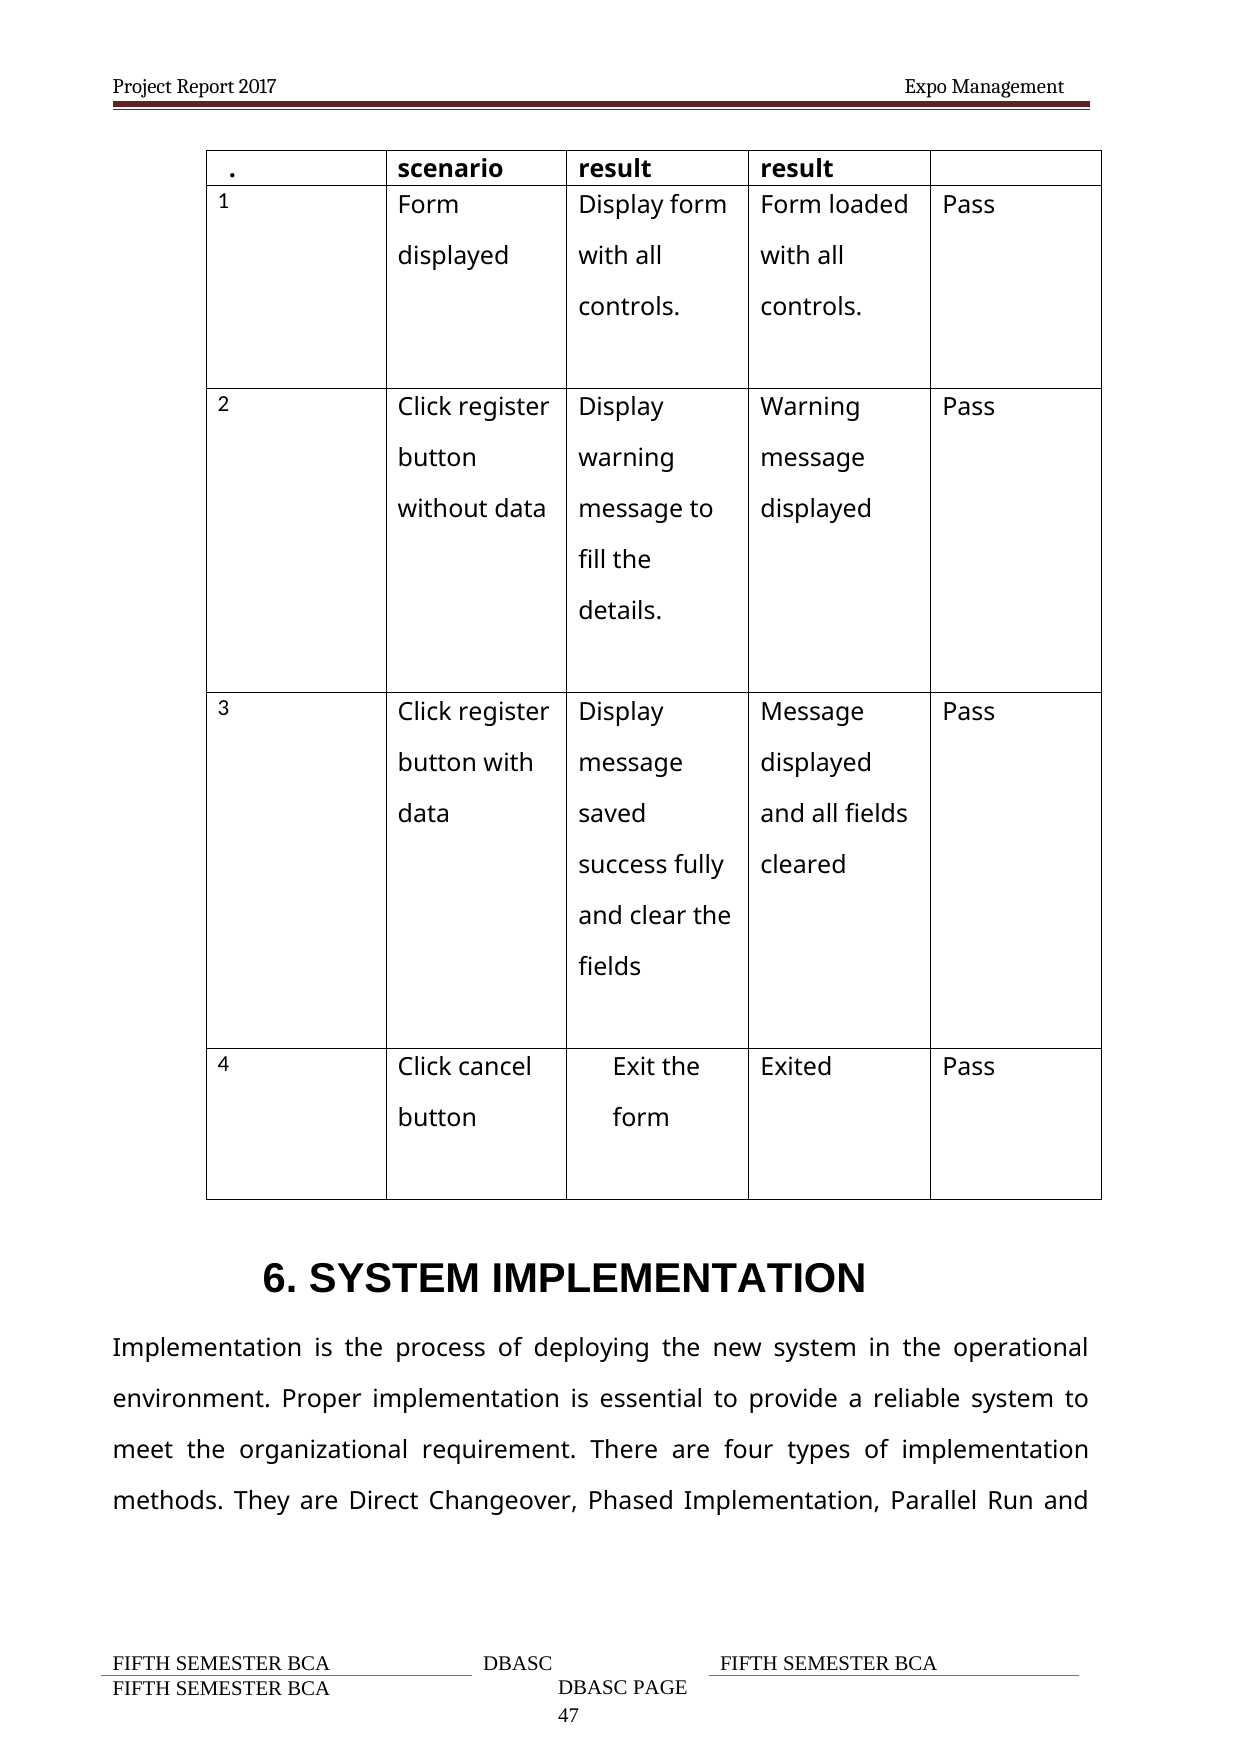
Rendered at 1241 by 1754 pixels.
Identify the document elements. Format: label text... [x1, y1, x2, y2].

table_cell Pass [931, 1049, 1101, 1199]
table_header Expected result [567, 151, 748, 185]
table_cell Pass [931, 693, 1101, 1048]
table_cell Message displayed and all fields cleared [749, 693, 930, 1048]
table_cell Display form with all controls. [567, 186, 748, 388]
table_cell Click cancel button [387, 1049, 566, 1199]
table_cell Display message saved success fully and clear the fields [567, 693, 748, 1048]
table_header Result [931, 151, 1101, 185]
table_cell [567, 1049, 748, 1199]
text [112, 1329, 1090, 1517]
table_header [207, 151, 386, 185]
table_cell Pass [931, 389, 1101, 692]
table_cell Form loaded with all controls. [749, 186, 930, 388]
table_cell 3 [207, 693, 386, 1048]
table_cell Click register button with data [387, 693, 566, 1048]
table_header Observed result [749, 151, 930, 185]
table_cell Warning message displayed [749, 389, 930, 692]
table_cell Display warning message to fill the details. [567, 389, 748, 692]
table_cell Exited [749, 1049, 930, 1199]
table_cell 1 [207, 186, 386, 388]
table_cell 4 [207, 1049, 386, 1199]
table_cell Form displayed [387, 186, 566, 388]
table_header Test scenario [387, 151, 566, 185]
table_cell Pass [931, 186, 1101, 388]
table_cell 2 [207, 389, 386, 692]
text 6. SYSTEM IMPLEMENTATION [187, 1253, 1090, 1301]
table_cell Click register button without data [387, 389, 566, 692]
